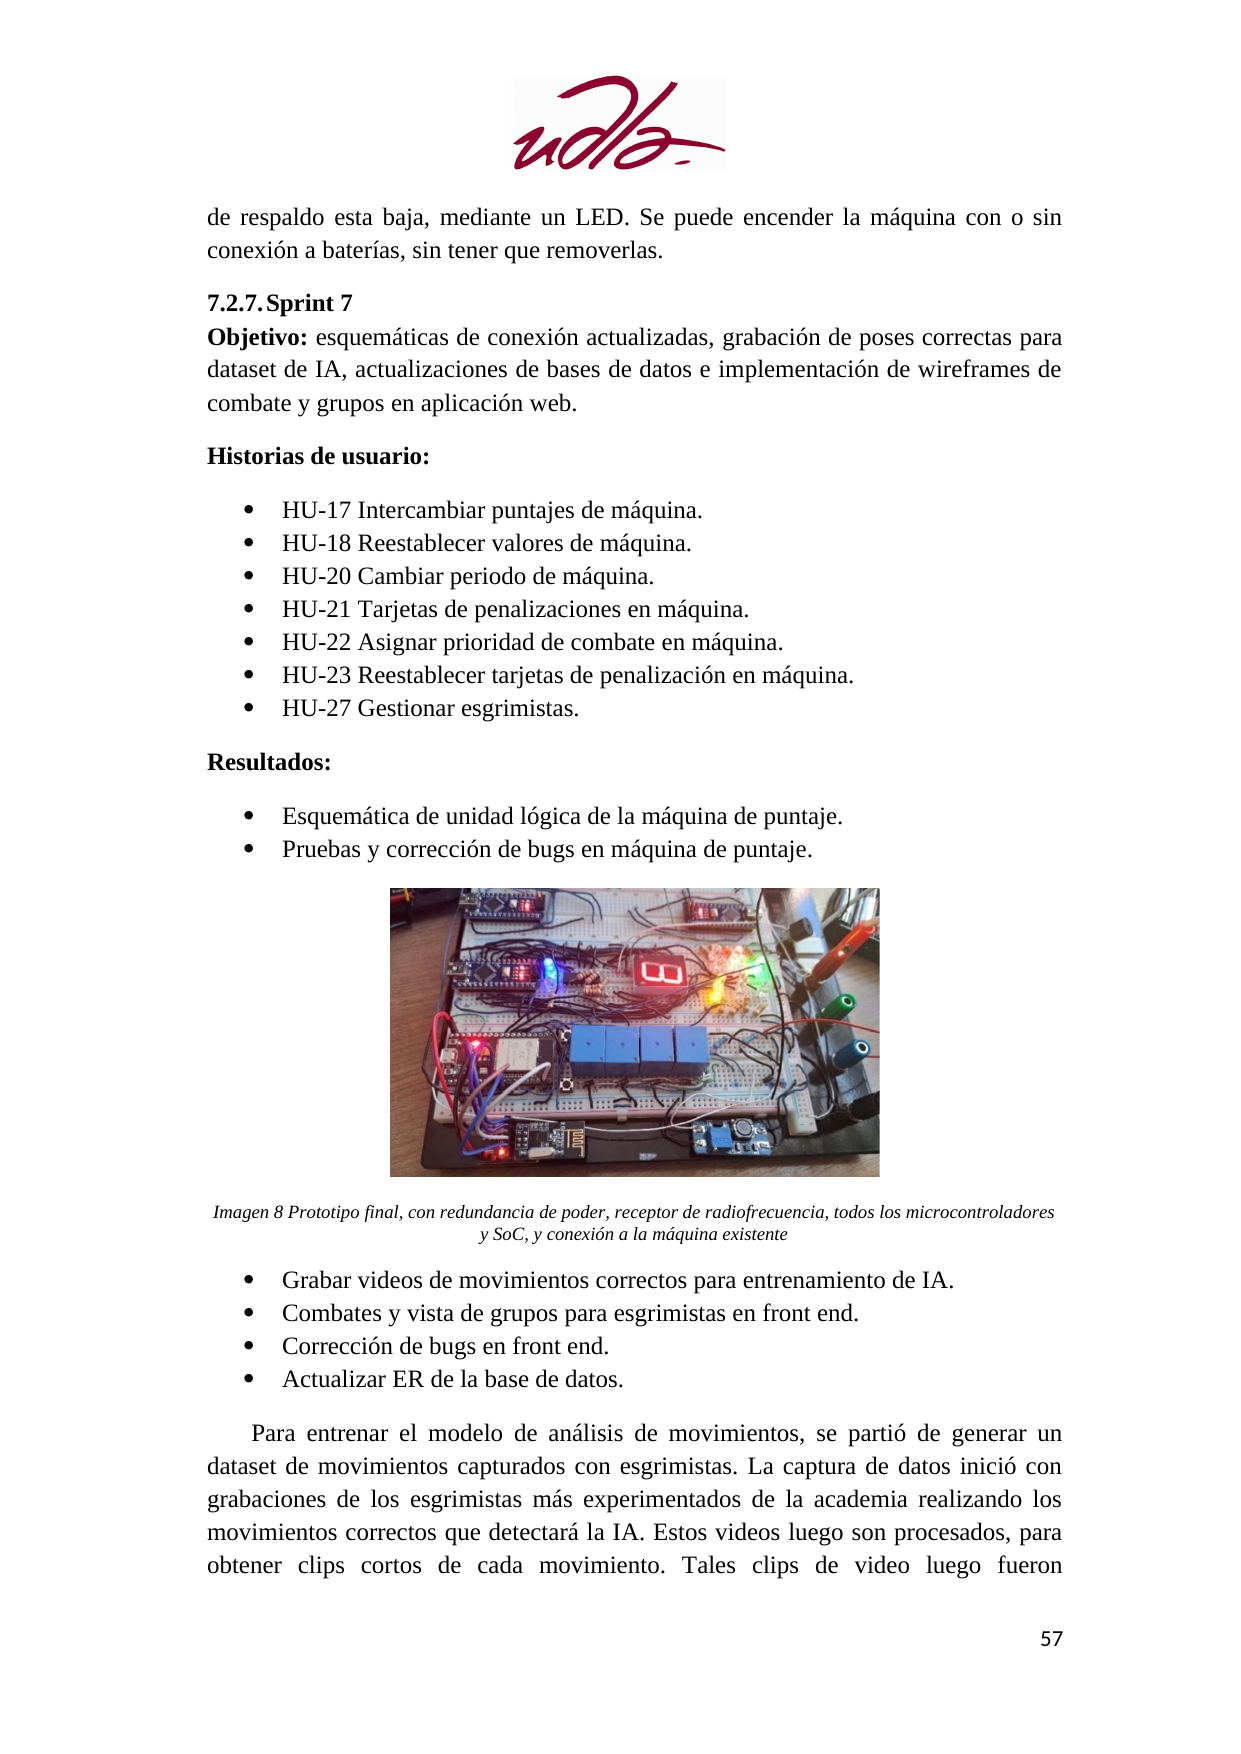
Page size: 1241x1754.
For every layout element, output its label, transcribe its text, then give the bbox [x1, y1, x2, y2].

list HU-21 Tarjetas de penalizaciones en máquina. [244, 594, 1063, 623]
subtitle Sprint 7 [207, 288, 1063, 317]
text Imagen 8 Prototipo final, con redundancia de poder, receptor de radiofrecuencia, todos los microcontroladores y SoC, y conexión a la máquina existente [207, 1201, 1063, 1244]
list HU-22 Asignar prioridad de combate en máquina. [244, 627, 1063, 656]
list HU-20 Cambiar periodo de máquina. [244, 561, 1063, 590]
list Combates y vista de grupos para esgrimistas en front end. [244, 1298, 1063, 1327]
list Pruebas y corrección de bugs en máquina de puntaje. [244, 834, 1063, 863]
list Grabar videos de movimientos correctos para entrenamiento de IA. [244, 1265, 1063, 1294]
list HU-18 Reestablecer valores de máquina. [244, 528, 1063, 557]
text Resultados: [207, 747, 1063, 776]
text Historias de usuario: [207, 441, 1063, 470]
list Esquemática de unidad lógica de la máquina de puntaje. [244, 801, 1063, 830]
picture [390, 888, 880, 1177]
list HU-23 Reestablecer tarjetas de penalización en máquina. [244, 660, 1063, 689]
list HU-17 Intercambiar puntajes de máquina. [244, 495, 1063, 524]
text Objetivo: esquemáticas de conexión actualizadas, grabación de poses correctas para dataset de IA, actualizaciones de bases de datos e implementación de wireframes de combate y grupos en aplicación web. [207, 322, 1063, 416]
list Corrección de bugs en front end. [244, 1331, 1063, 1360]
picture [509, 73, 731, 174]
list HU-27 Gestionar esgrimistas. [244, 693, 1063, 722]
list Actualizar ER de la base de datos. [244, 1364, 1063, 1393]
